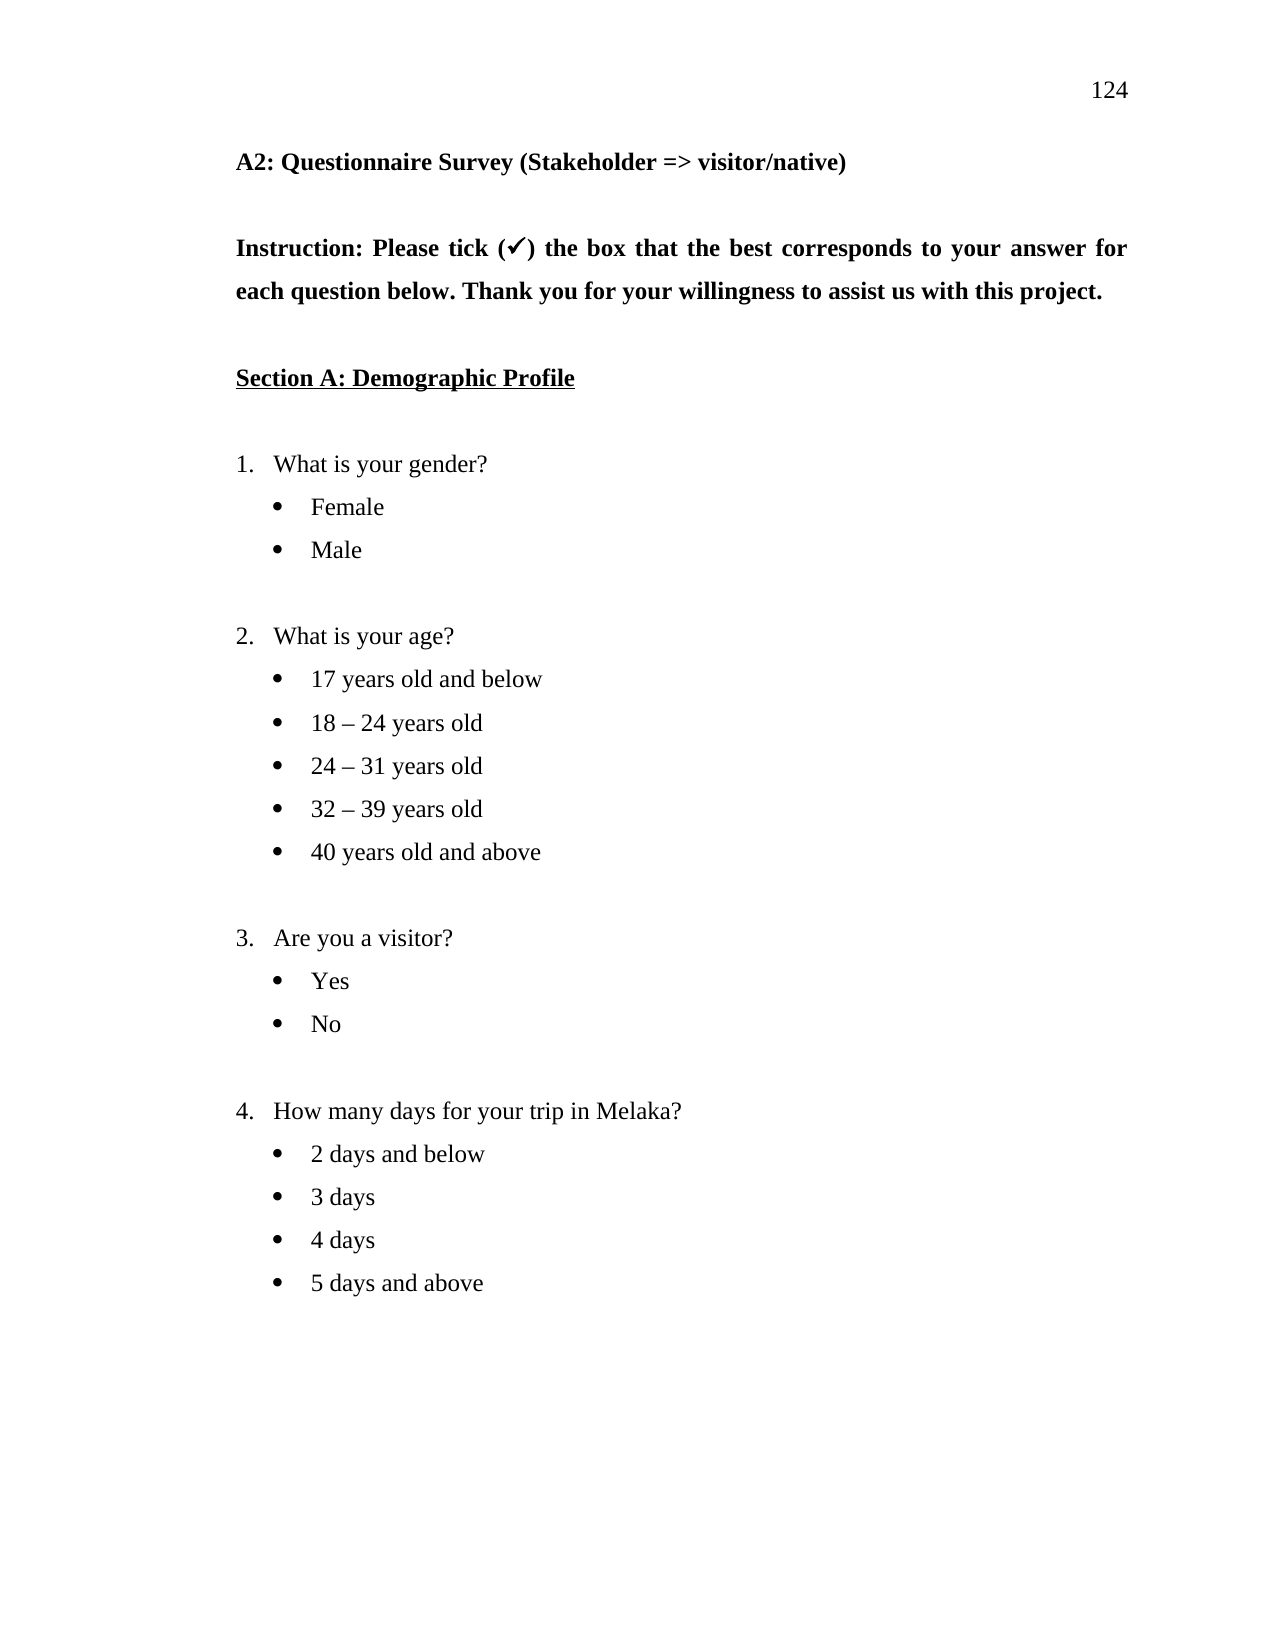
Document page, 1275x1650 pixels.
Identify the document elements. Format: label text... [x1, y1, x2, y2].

list 3 days [273, 1182, 1128, 1211]
text Instruction: Please tick () the box that the best corresponds to your answer for each question below. Thank you for your willingness to assist us with this project. [236, 233, 1128, 305]
list 18 – 24 years old [273, 708, 1128, 736]
list 4 days [273, 1225, 1128, 1254]
list 40 years old and above [273, 837, 1128, 866]
list 32 – 39 years old [273, 794, 1128, 823]
list 17 years old and below [273, 664, 1128, 693]
list 5 days and above [273, 1268, 1128, 1297]
list Female [273, 492, 1128, 521]
list What is your age? [236, 621, 1128, 650]
list Yes [273, 966, 1128, 995]
list 24 – 31 years old [273, 751, 1128, 779]
list No [273, 1009, 1128, 1038]
list Are you a visitor? [236, 923, 1128, 952]
subtitle A2: Questionnaire Survey (Stakeholder => visitor/native) [236, 147, 1128, 176]
list Male [273, 535, 1128, 564]
list What is your gender? [236, 449, 1128, 478]
text Section A: Demographic Profile [236, 363, 1128, 391]
list How many days for your trip in Melaka? [236, 1096, 1128, 1124]
list 2 days and below [273, 1139, 1128, 1168]
